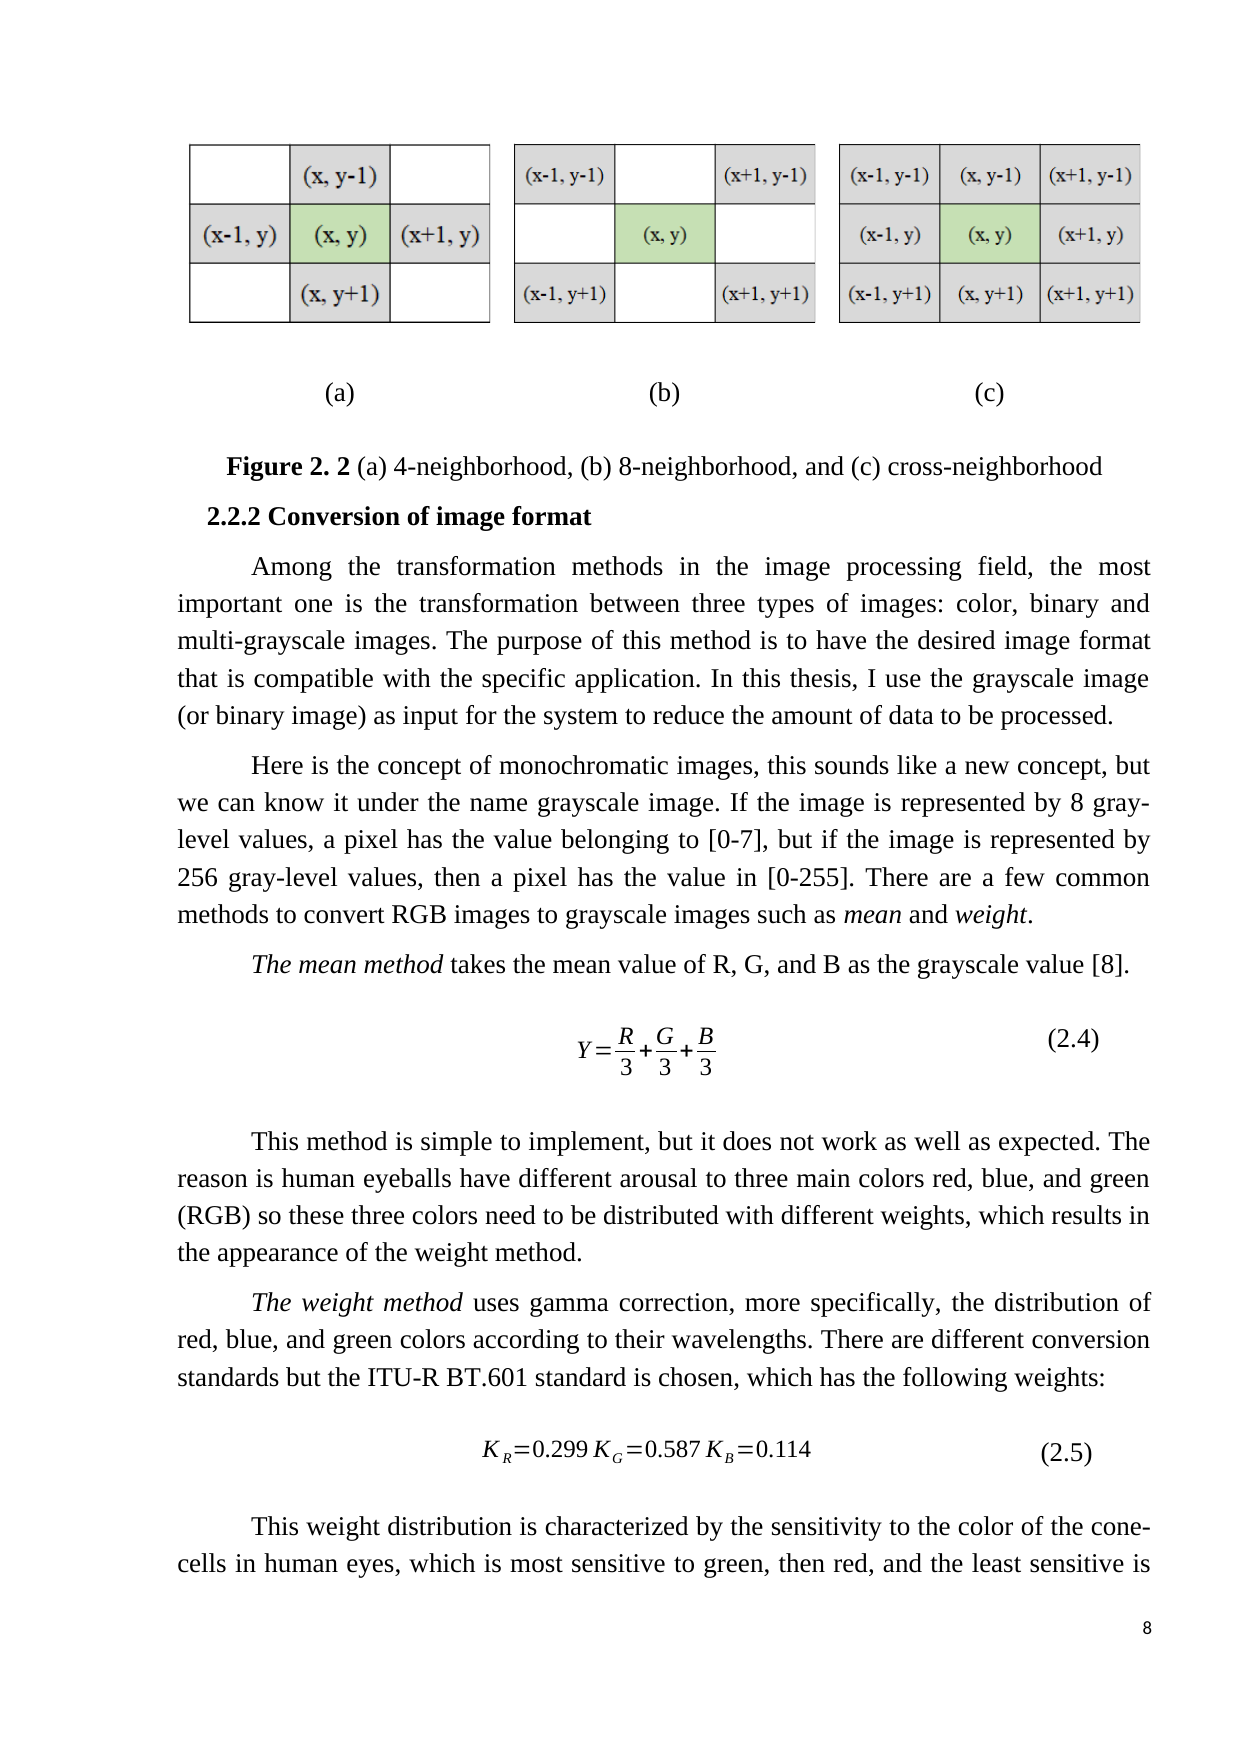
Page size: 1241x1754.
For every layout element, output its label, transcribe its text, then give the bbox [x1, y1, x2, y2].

table_cell (b) [503, 353, 826, 436]
text The weight method uses gamma correction, more specifically, the distribution of red, blue, and green colors according to their wavelengths. There are different conversion standards but the ITU-R BT.601 standard is chosen, which has the following weights: [177, 1286, 1152, 1392]
table_header [179, 1413, 996, 1496]
table_cell (c) [828, 353, 1151, 436]
table_header [178, 120, 501, 351]
picture [188, 143, 491, 323]
table_header (2.4) [998, 1000, 1149, 1110]
subtitle 2.2.2 Conversion of image format [177, 500, 1152, 531]
table_header [828, 120, 1151, 351]
table_header [179, 1000, 996, 1110]
text Among the transformation methods in the image processing field, the most important one is the transformation between three types of images: color, binary and multi-grayscale images. The purpose of this method is to have the desired image format that is compatible with the specific application. In this thesis, I use the grayscale image (or binary image) as input for the system to reduce the amount of data to be processed. [177, 550, 1152, 730]
picture [513, 143, 815, 323]
text This method is simple to implement, but it does not work as well as expected. The reason is human eyeballs have different arousal to three main colors red, blue, and green (RGB) so these three colors need to be distributed with different weights, which results in the appearance of the weight method. [177, 1125, 1152, 1268]
picture [838, 143, 1141, 323]
text Figure 2. 2 (a) 4-neighborhood, (b) 8-neighborhood, and (c) cross-neighborhood [177, 450, 1152, 481]
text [177, 1510, 1152, 1579]
table_header (2.5) [998, 1413, 1149, 1496]
table_cell (a) [178, 353, 501, 436]
table_header [503, 120, 826, 351]
text The mean method takes the mean value of R, G, and B as the grayscale value. [177, 948, 1152, 979]
text Here is the concept of monochromatic images, this sounds like a new concept, but we can know it under the name grayscale image. If the image is represented by 8 gray-level values, a pixel has the value belonging to [0-7], but if the image is represented by 256 gray-level values, then a pixel has the value in [0-255]. There are a few common methods to convert RGB images to grayscale images such as mean and weight. [177, 749, 1152, 929]
